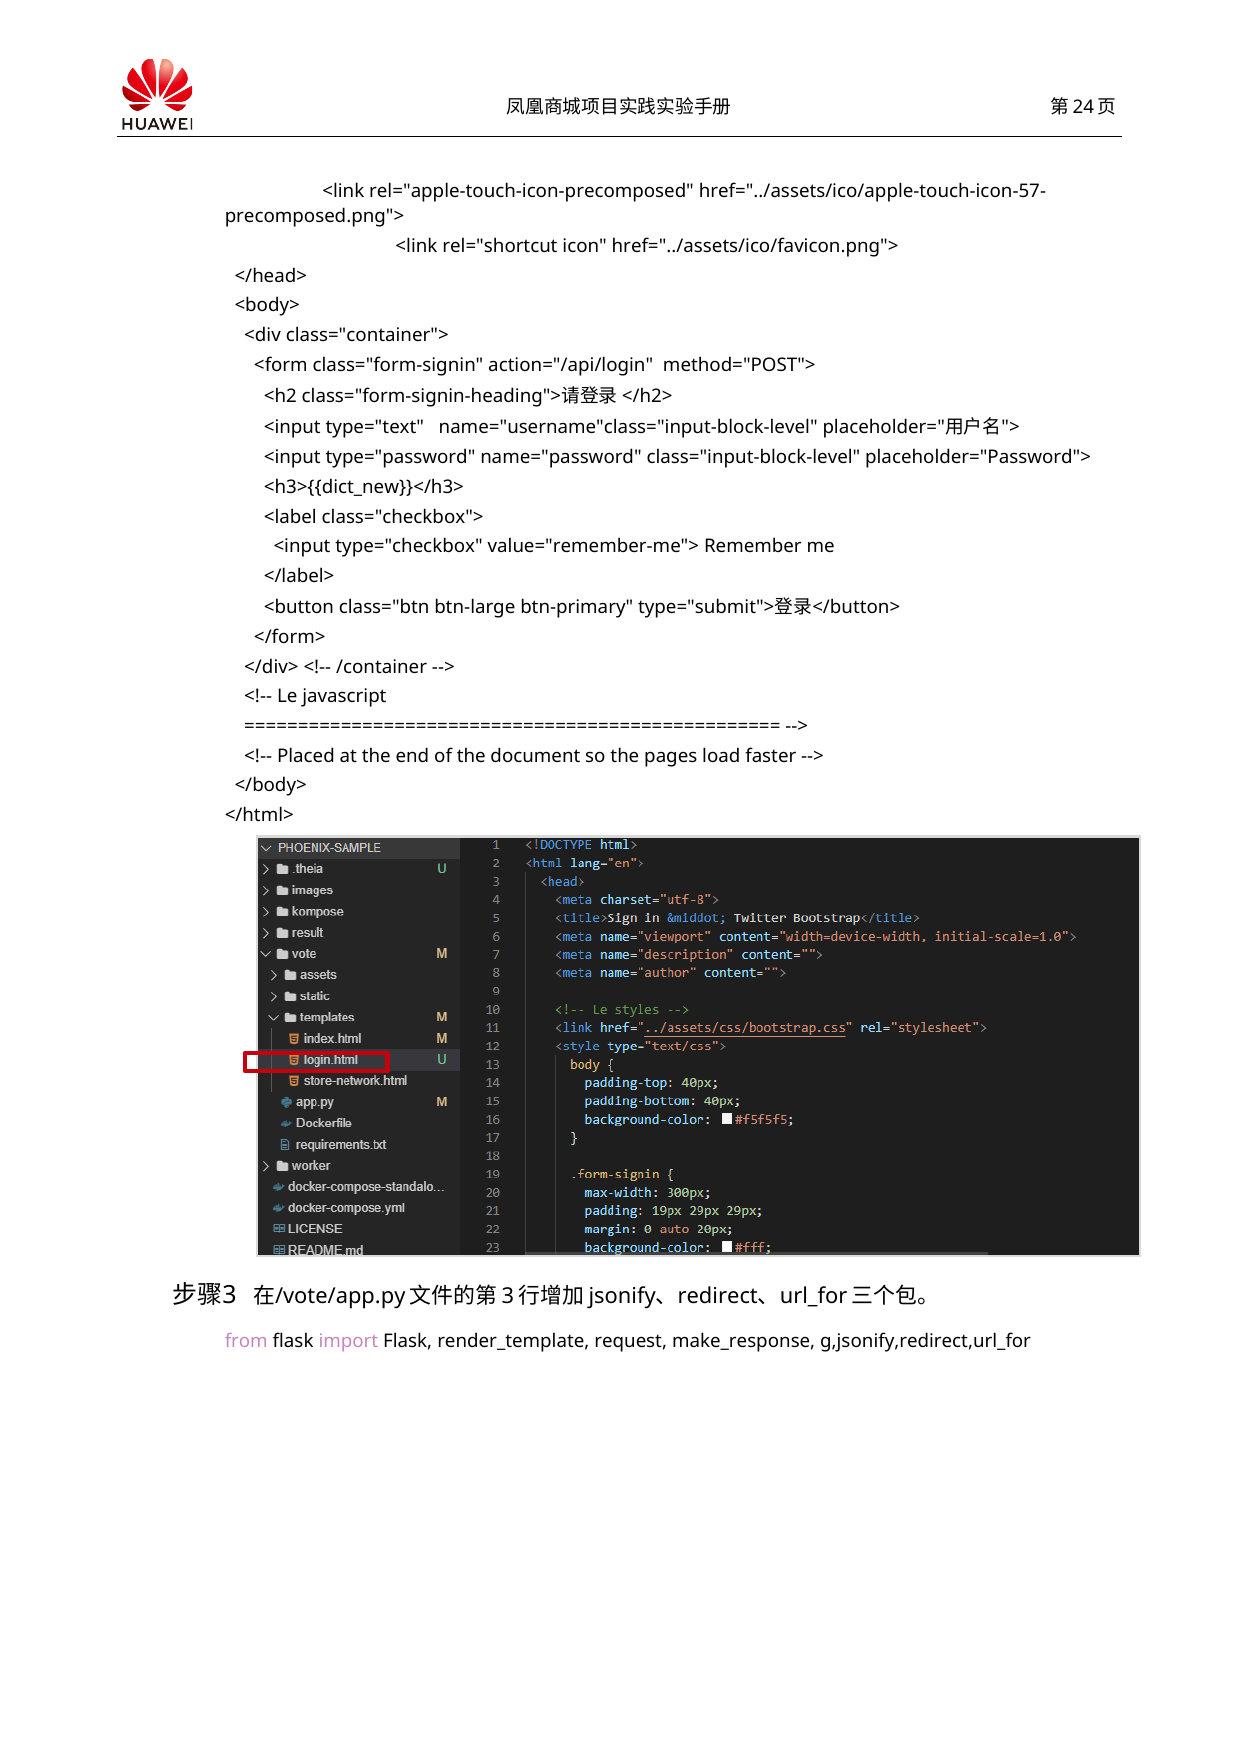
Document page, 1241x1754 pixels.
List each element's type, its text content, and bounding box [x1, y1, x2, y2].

picture [258, 838, 1139, 1255]
text <!-- Placed at the end of the document so the pages load faster --> [224, 742, 1122, 768]
text from flask import Flask, render_template, request, make_response, g,jsonify,redirect,url_for [224, 1327, 1122, 1352]
text <link rel="apple-touch-icon-precomposed" href="../assets/ico/apple-touch-icon-57-precomposed.png"> [224, 177, 1122, 228]
text <h2 class="form-signin-heading">请登录 </h2> [224, 381, 1122, 408]
text <h3>{{dict_new}}</h3> [224, 473, 1122, 499]
text <!-- Le javascript [224, 683, 1122, 708]
text </html> [224, 801, 1122, 827]
picture [122, 59, 193, 130]
text </form> [224, 623, 1122, 649]
text <input type="checkbox" value="remember-me"> Remember me [224, 533, 1122, 558]
text <input type="password" name="password" class="input-block-level" placeholder="Password"> [224, 443, 1122, 469]
text <label class="checkbox"> [224, 503, 1122, 528]
text 在/vote/app.py文件的第3行增加jsonify、redirect、url_for三个包。 [236, 1274, 1122, 1310]
text </label> [224, 562, 1122, 588]
text <link rel="shortcut icon" href="../assets/ico/favicon.png"> [224, 232, 1122, 258]
text <input type="text" name="username"class="input-block-level" placeholder="用户名"> [224, 412, 1122, 439]
text </div> <!-- /container --> [224, 653, 1122, 678]
text <button class="btn btn-large btn-primary" type="submit">登录</button> [224, 592, 1122, 619]
text <div class="container"> [224, 321, 1122, 347]
text <body> [224, 292, 1122, 317]
text </head> [224, 262, 1122, 288]
text </body> [224, 772, 1122, 797]
picture [258, 1055, 385, 1069]
text <form class="form-signin" action="/api/login" method="POST"> [224, 351, 1122, 377]
text ================================================== --> [224, 712, 1122, 738]
